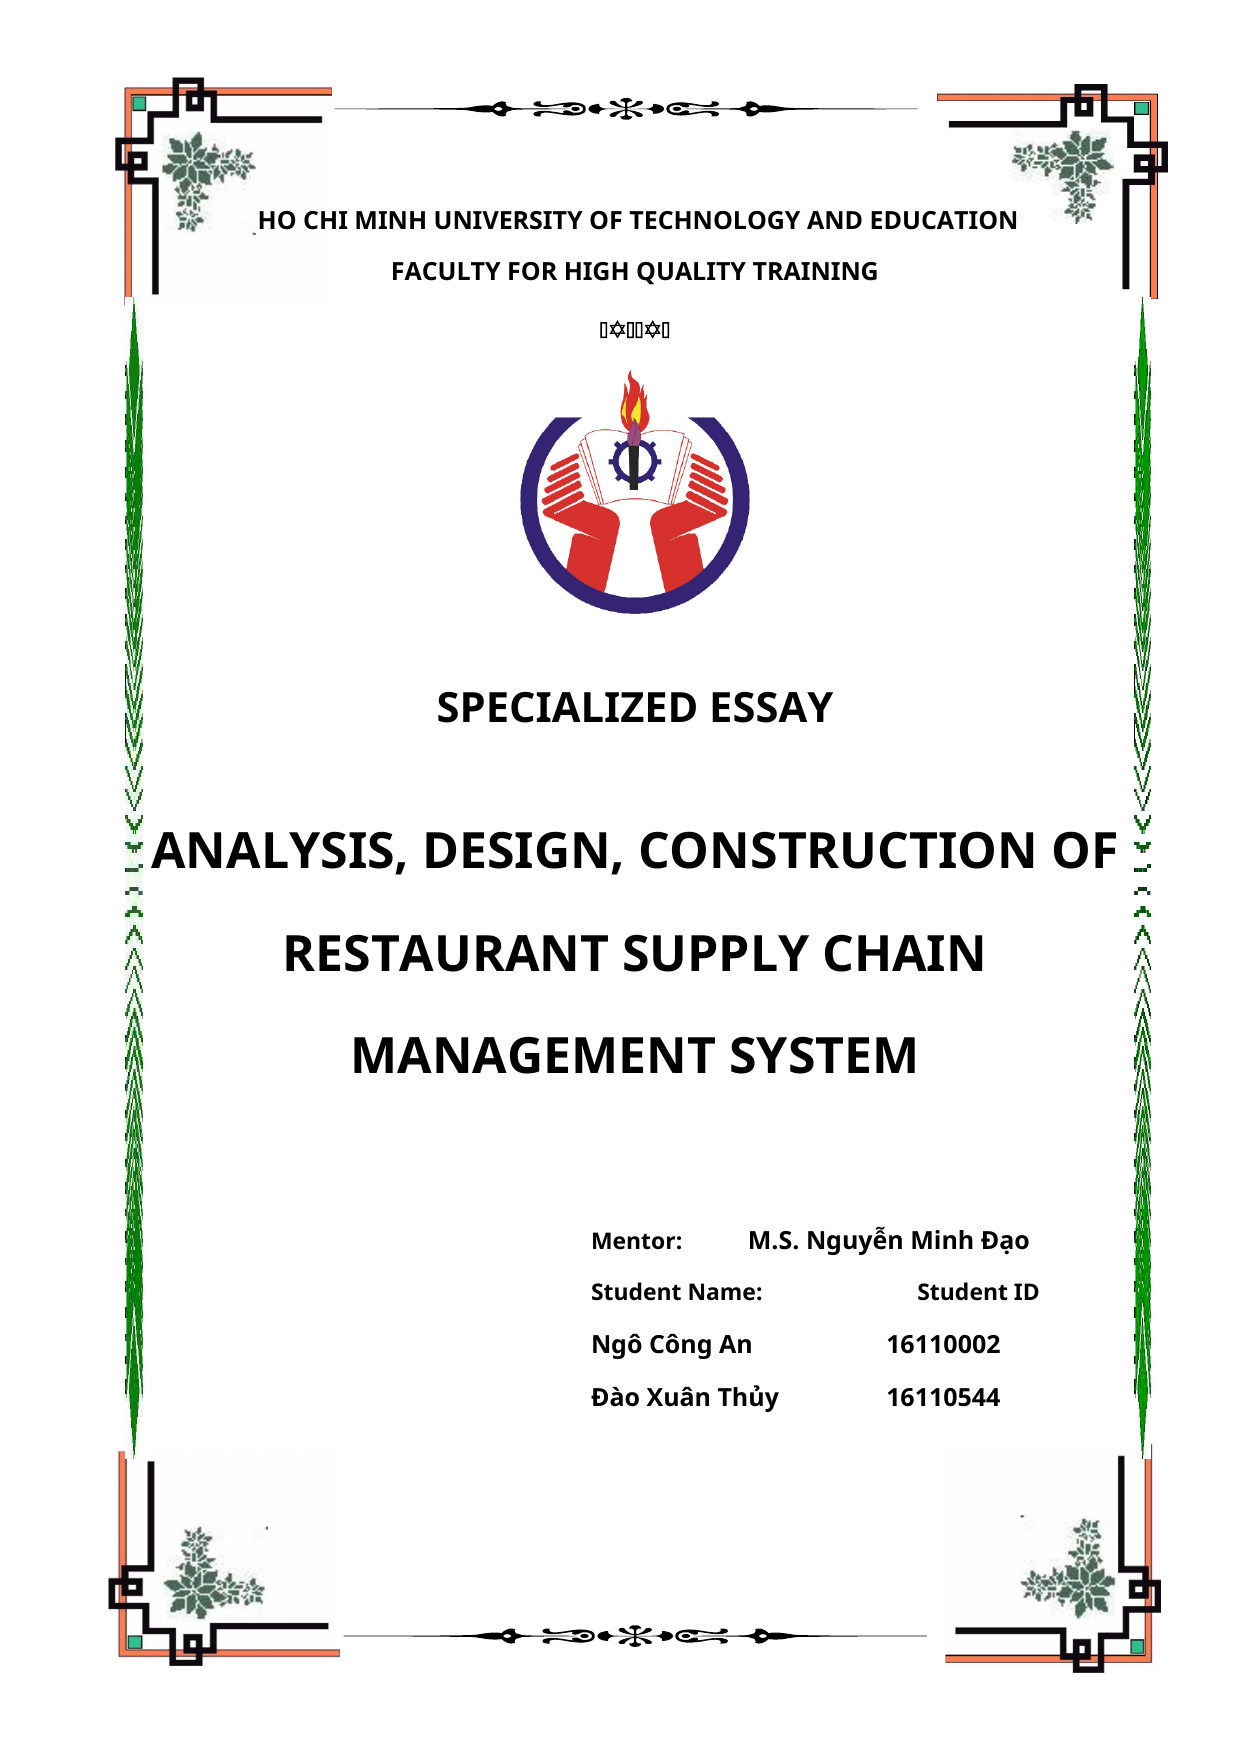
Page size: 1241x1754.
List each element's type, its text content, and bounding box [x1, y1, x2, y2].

text HO CHI MINH UNIVERSITY OF TECHNOLOGY AND EDUCATION [148, 203, 1122, 237]
text FACULTY FOR HIGH QUALITY TRAINING [148, 254, 1122, 288]
text Đào Xuân Thủy 16110544 [591, 1380, 1122, 1414]
text Ngô Công An 16110002 [591, 1327, 1122, 1361]
picture [512, 369, 758, 614]
picture [937, 84, 1168, 299]
picture [160, 132, 255, 203]
text Mentor: M.S. Nguyễn Minh Đạo [591, 1223, 1122, 1257]
picture [109, 78, 339, 1665]
text ANALYSIS, DESIGN, CONSTRUCTION OF RESTAURANT SUPPLY CHAIN MANAGEMENT SYSTEM [148, 815, 1122, 1088]
text Student Name: Student ID [591, 1276, 1122, 1307]
picture [946, 1445, 1161, 1672]
text SPECIALIZED ESSAY [148, 678, 1122, 735]
